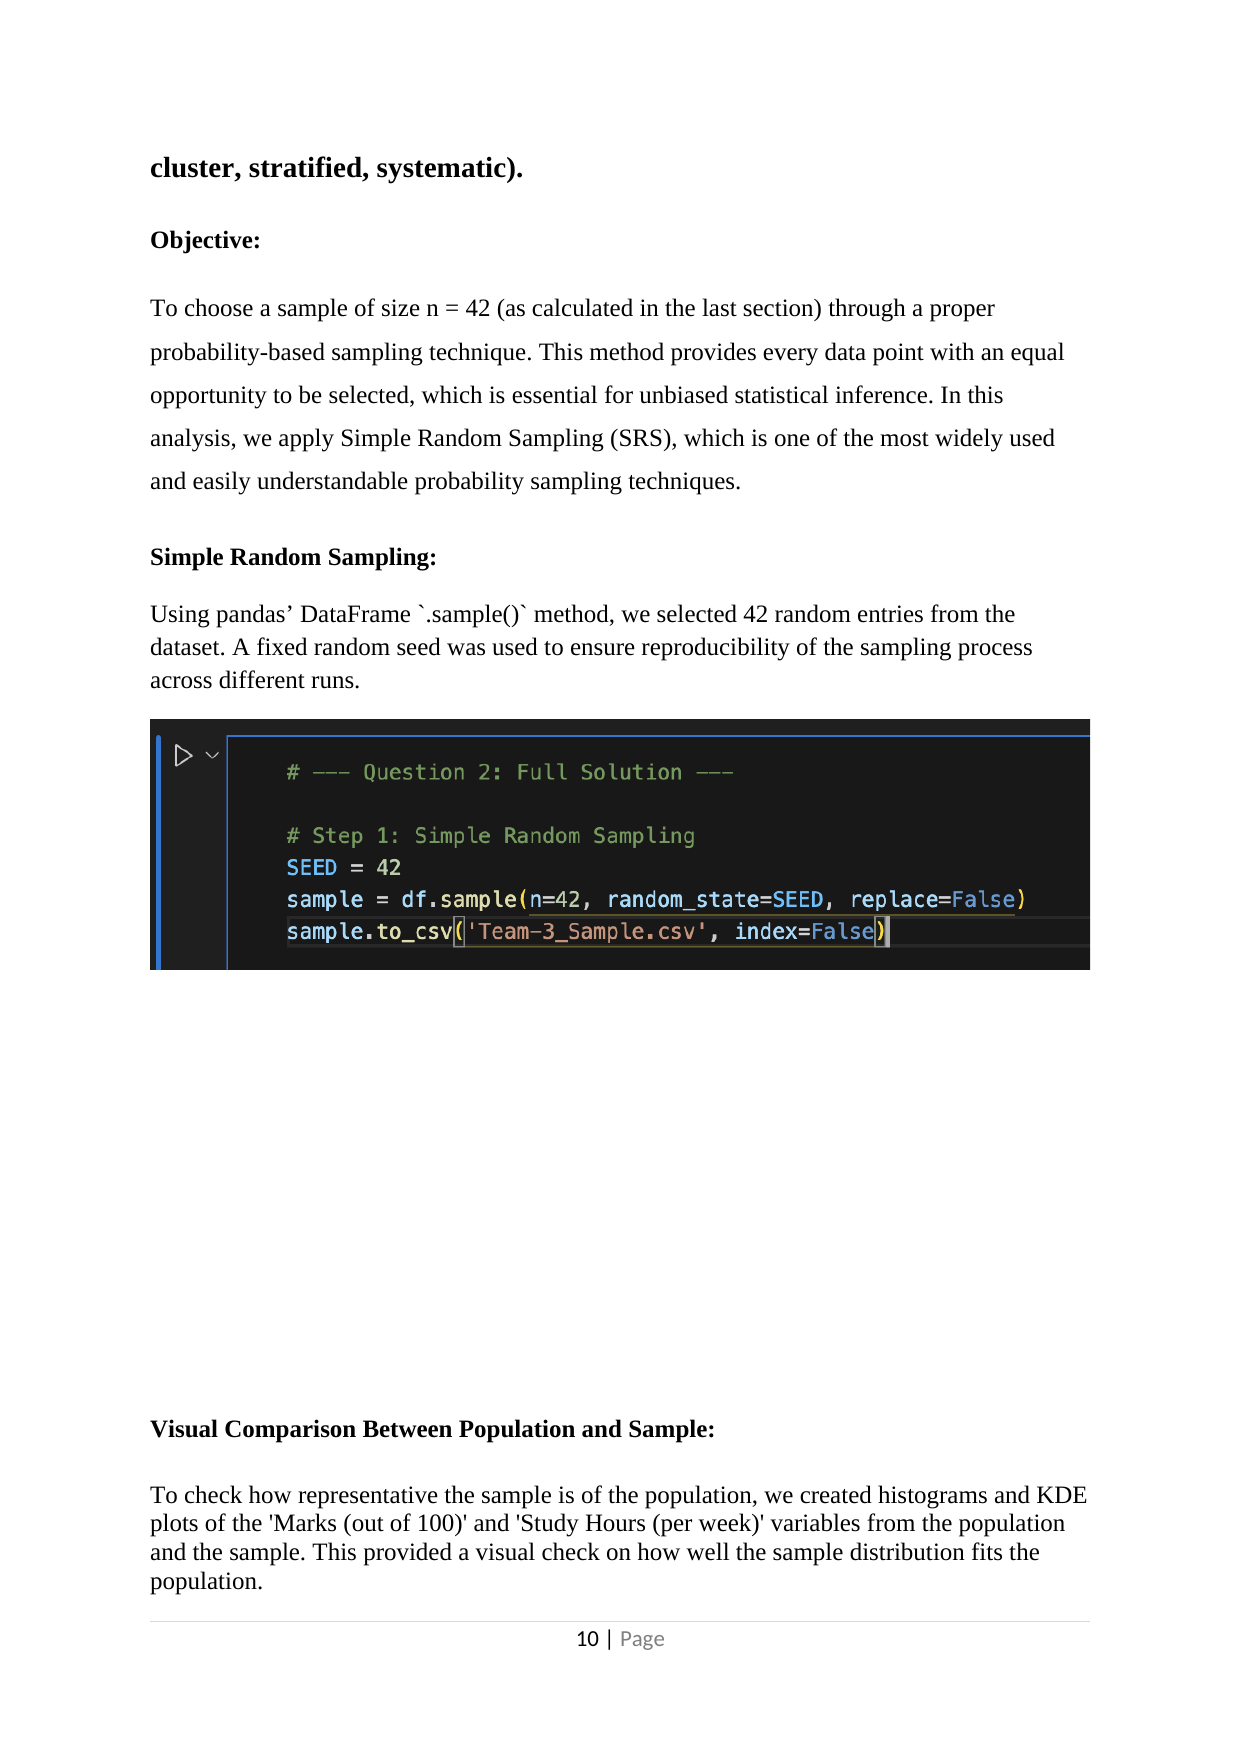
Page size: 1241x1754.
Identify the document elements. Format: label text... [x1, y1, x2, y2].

subtitle Objective: [150, 225, 1090, 254]
subtitle To choose a sample of size n = 42 (as calculated in the last section) through a proper probability-based sampling technique. This method provides every data point with an equal opportunity to be selected, which is essential for unbiased statistical inference. In this analysis, we apply Simple Random Sampling (SRS), which is one of the most widely used and easily understandable probability sampling techniques. [150, 293, 1090, 495]
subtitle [150, 150, 1090, 183]
subtitle Visual Comparison Between Population and Sample: [150, 1414, 1090, 1443]
text Using pandas’ DataFrame `.sample()` method, we selected 42 random entries from the dataset. A fixed random seed was used to ensure reproducibility of the sampling process across different runs. [150, 599, 1090, 694]
picture [150, 719, 1091, 970]
text Simple Random Sampling: [150, 542, 1090, 571]
text To check how representative the sample is of the population, we created histograms and KDE plots of the 'Marks (out of 100)' and 'Study Hours (per week)' variables from the population and the sample. This provided a visual check on how well the sample distribution fits the population. [150, 1480, 1090, 1595]
